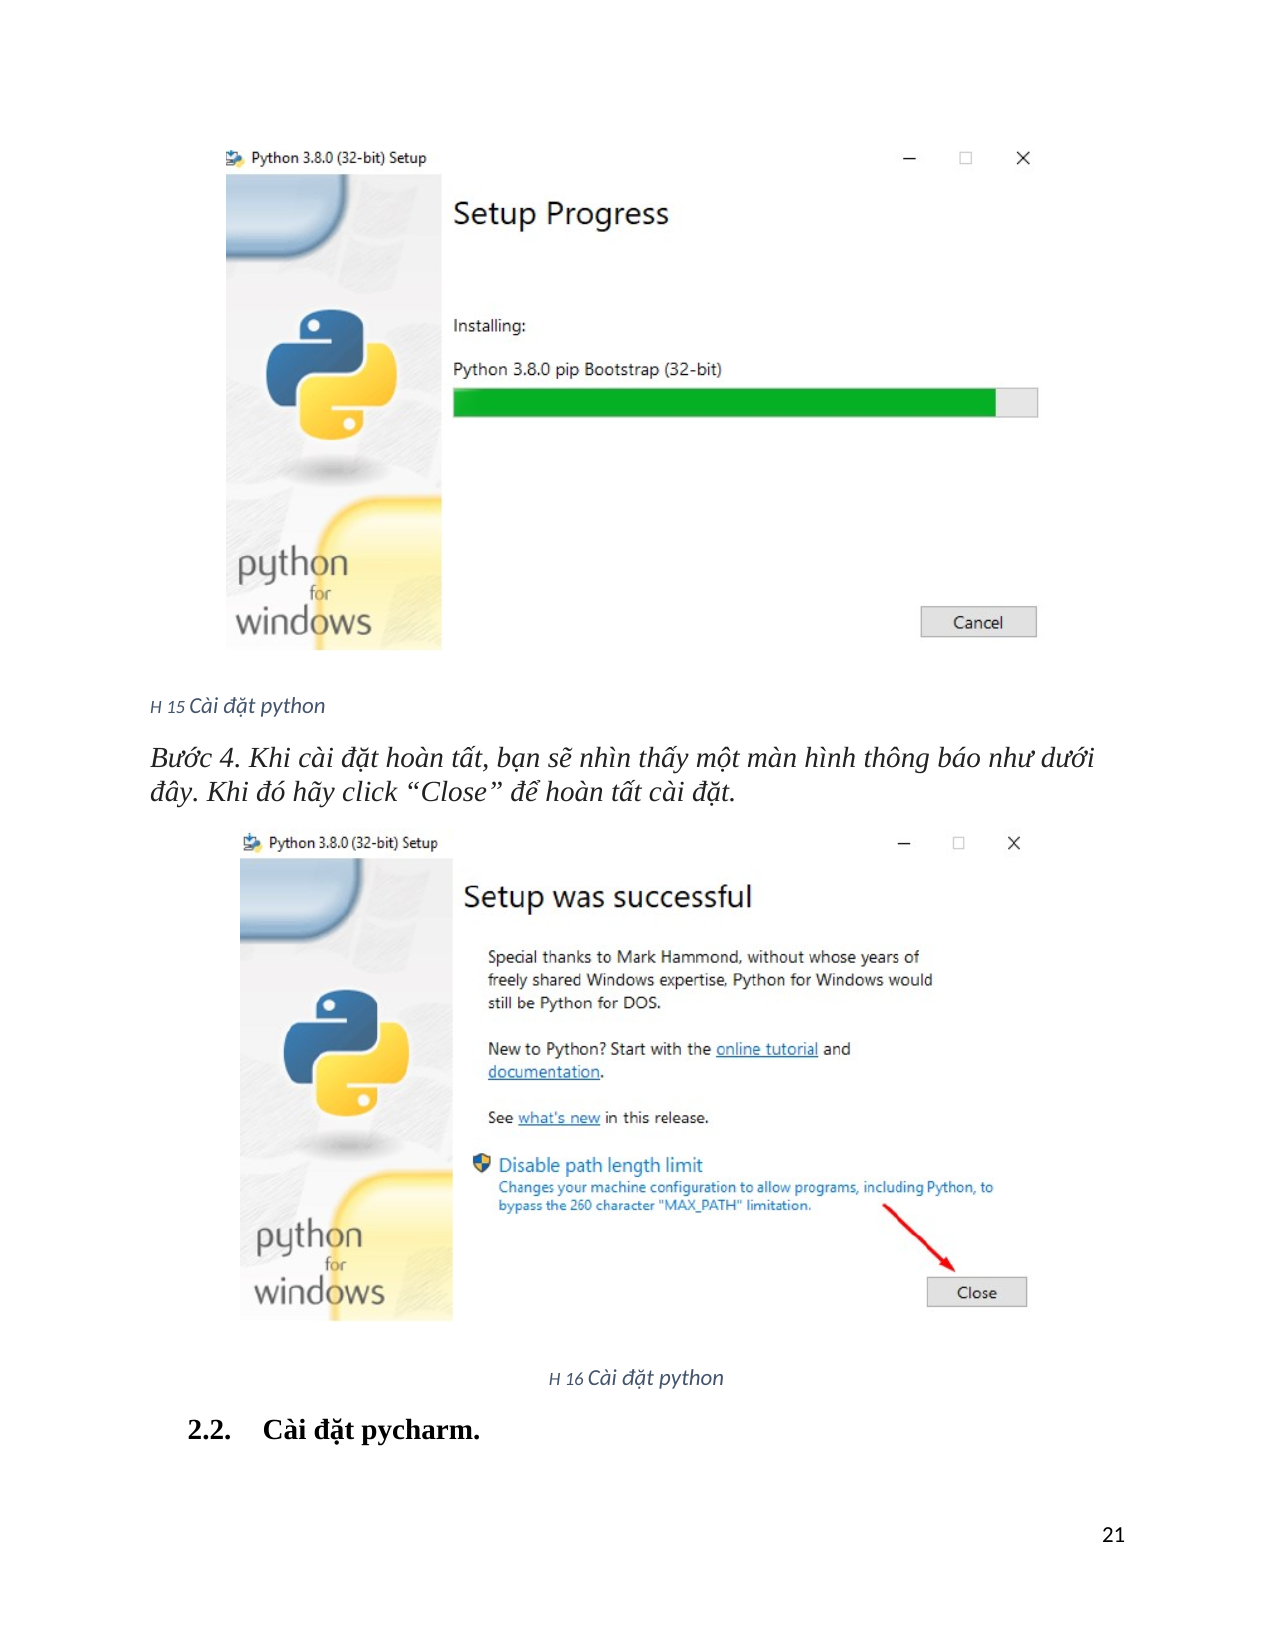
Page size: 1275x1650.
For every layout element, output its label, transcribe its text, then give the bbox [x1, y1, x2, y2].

text H 15 Cài đặt python [150, 691, 1125, 719]
text H 16 Cài đặt python [150, 1363, 1125, 1391]
picture [233, 828, 1042, 1323]
list Cài đặt pycharm. [187, 1412, 1125, 1446]
picture [226, 150, 1050, 651]
text Bước 4. Khi cài đặt hoàn tất, bạn sẽ nhìn thấy một màn hình thông báo như dưới đây. Khi đó hãy click “Close” để hoàn tất cài đặt. [737, 740, 1125, 807]
